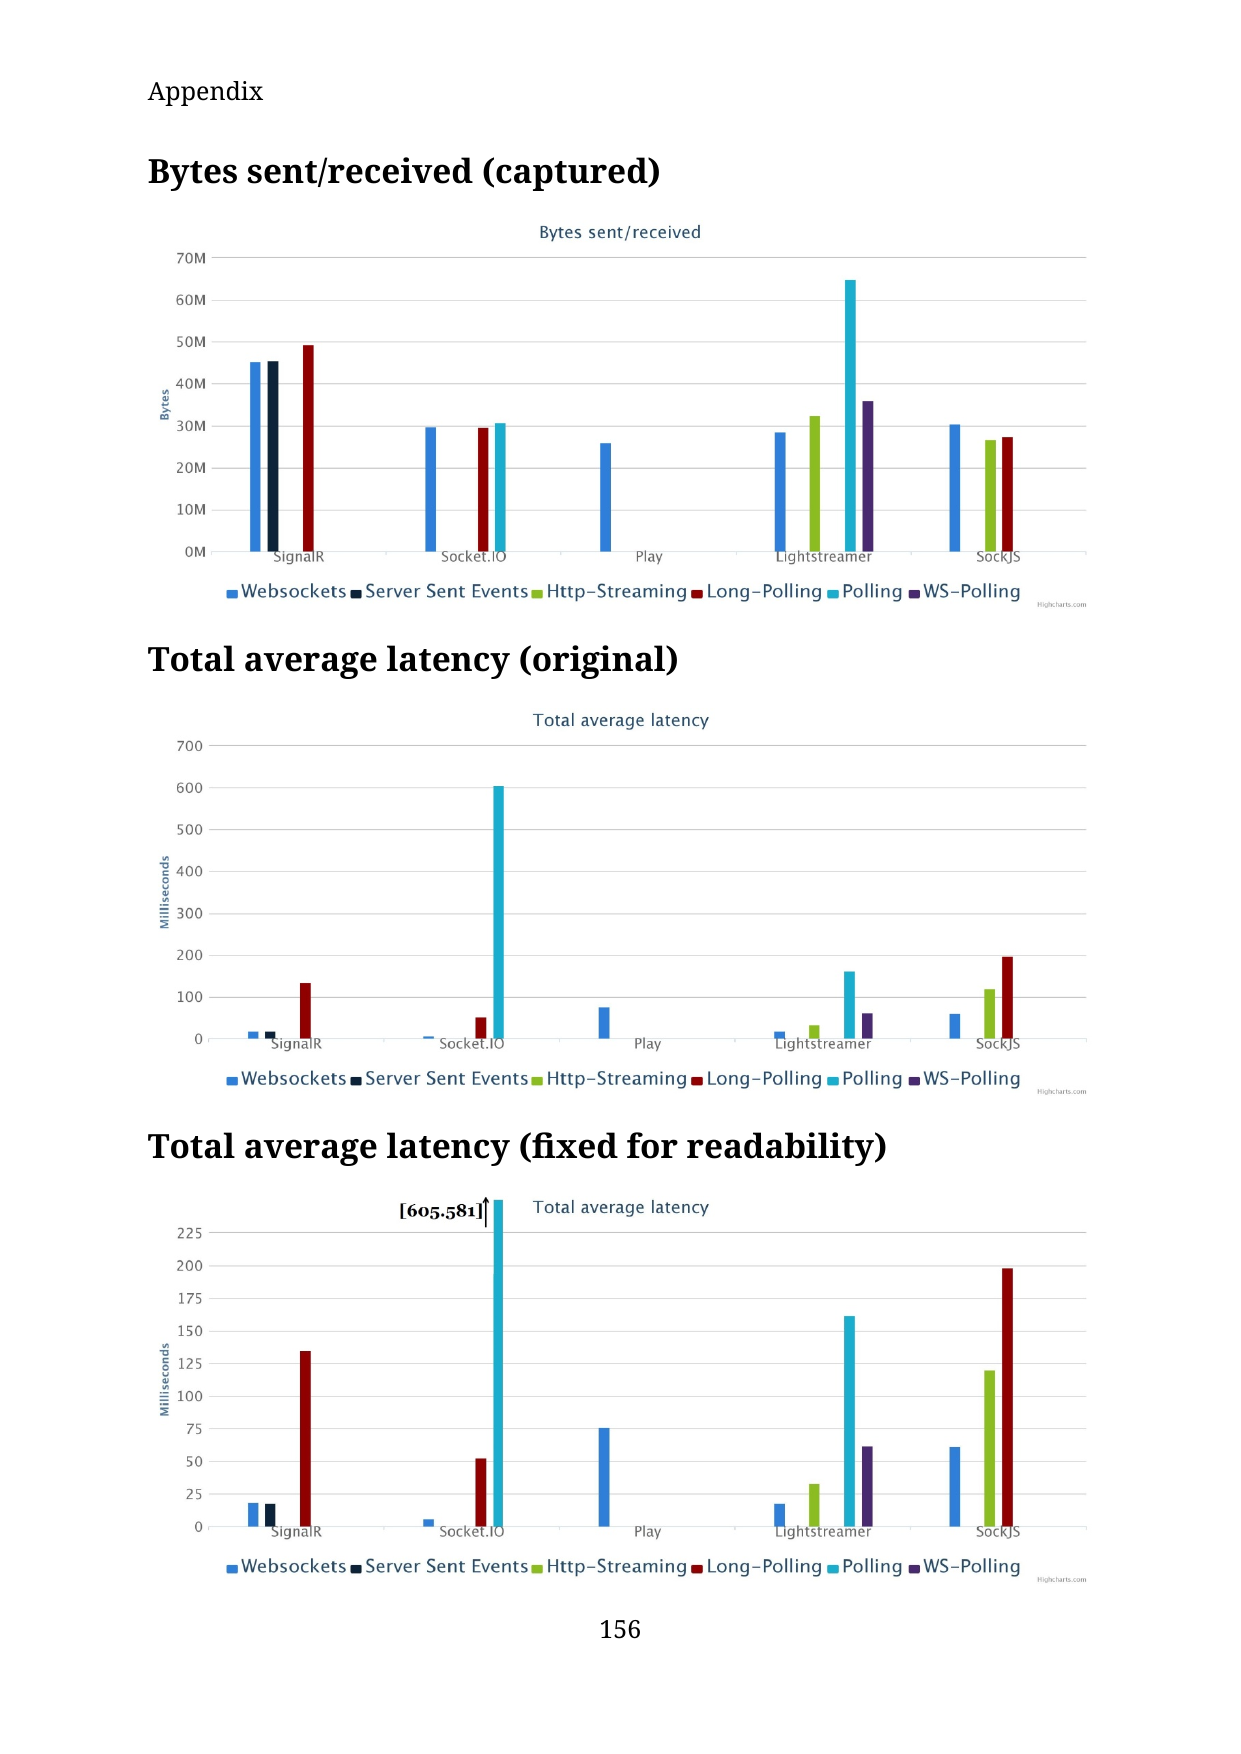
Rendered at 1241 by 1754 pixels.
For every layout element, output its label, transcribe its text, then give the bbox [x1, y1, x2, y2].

text Bytes sent/received (captured) [148, 148, 1092, 193]
text Total average latency (fixed for readability) [148, 1123, 1092, 1168]
text Total average latency (original) [148, 635, 1092, 681]
picture [147, 1196, 1093, 1585]
picture [147, 708, 1093, 1097]
picture [147, 220, 1093, 610]
